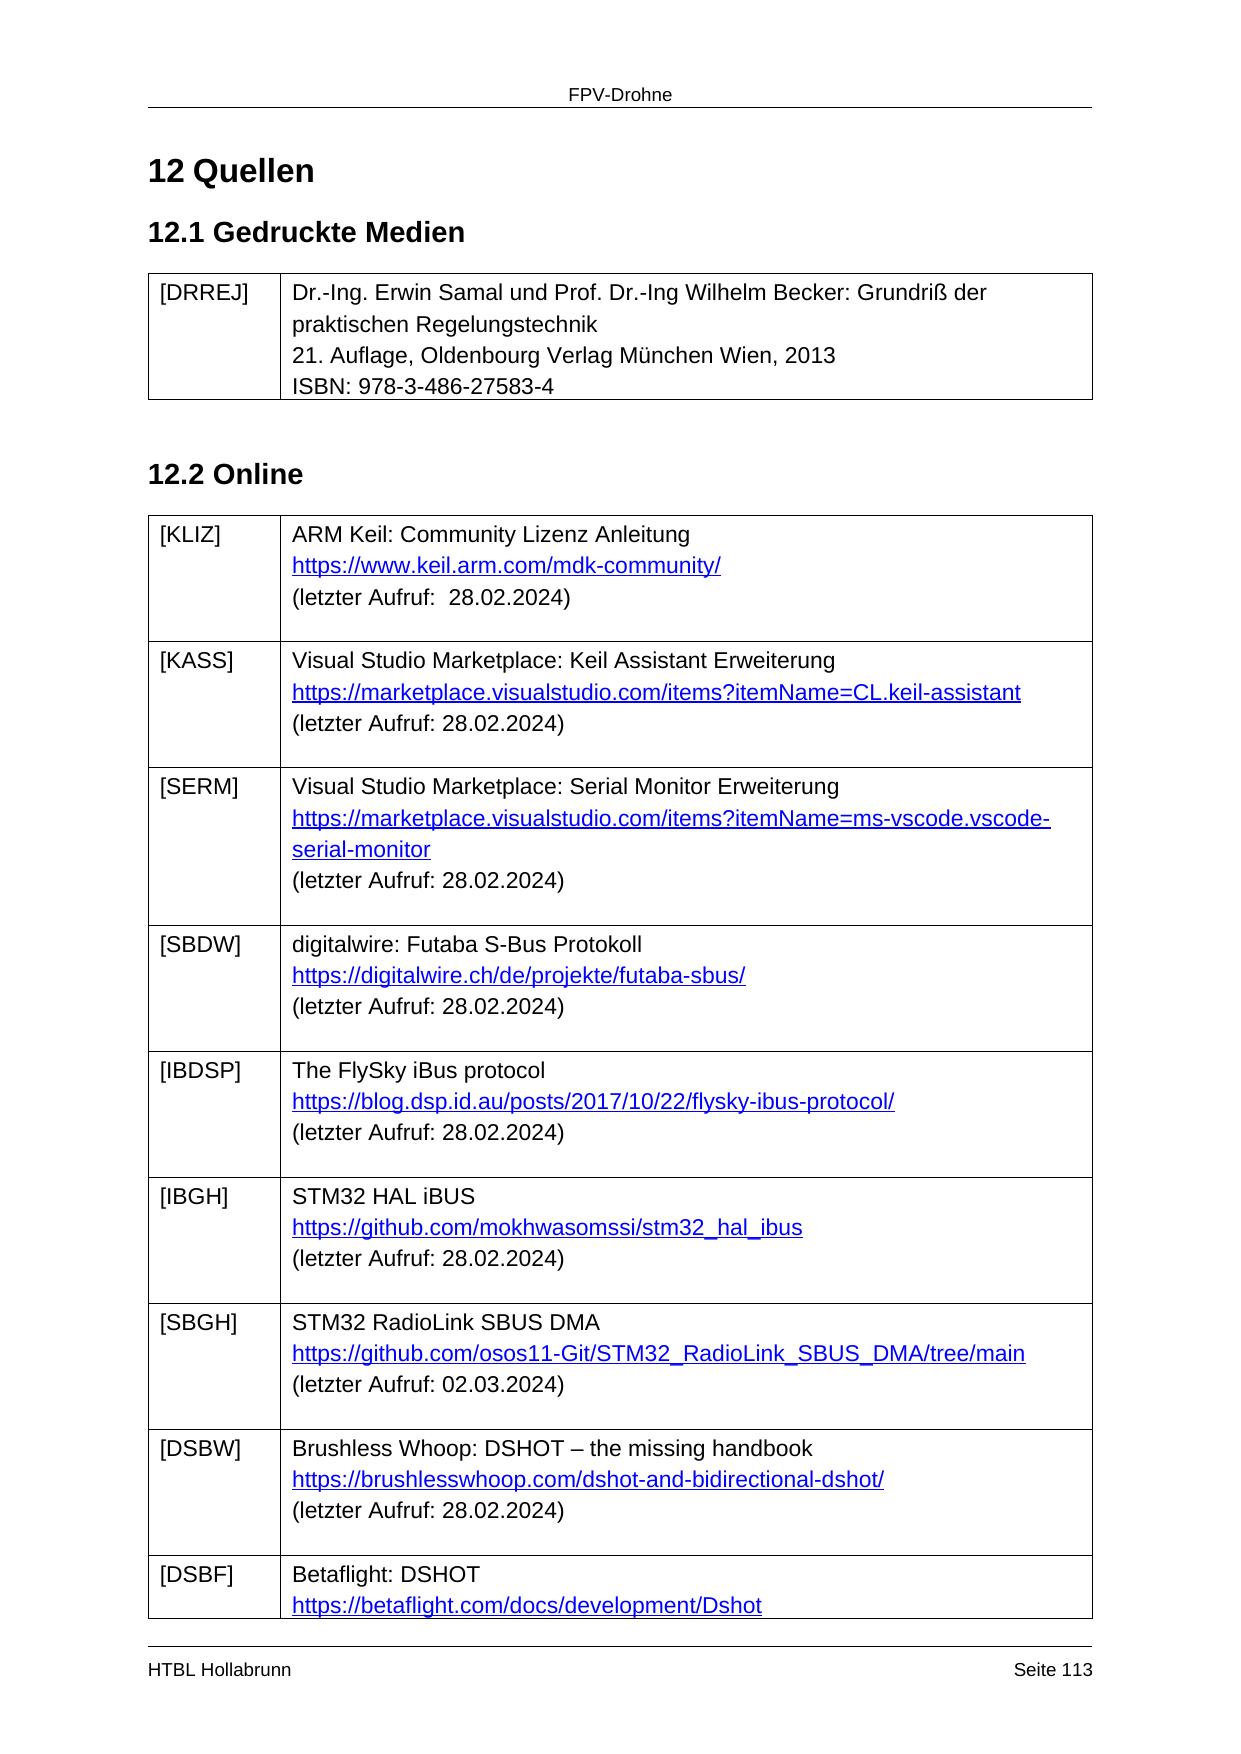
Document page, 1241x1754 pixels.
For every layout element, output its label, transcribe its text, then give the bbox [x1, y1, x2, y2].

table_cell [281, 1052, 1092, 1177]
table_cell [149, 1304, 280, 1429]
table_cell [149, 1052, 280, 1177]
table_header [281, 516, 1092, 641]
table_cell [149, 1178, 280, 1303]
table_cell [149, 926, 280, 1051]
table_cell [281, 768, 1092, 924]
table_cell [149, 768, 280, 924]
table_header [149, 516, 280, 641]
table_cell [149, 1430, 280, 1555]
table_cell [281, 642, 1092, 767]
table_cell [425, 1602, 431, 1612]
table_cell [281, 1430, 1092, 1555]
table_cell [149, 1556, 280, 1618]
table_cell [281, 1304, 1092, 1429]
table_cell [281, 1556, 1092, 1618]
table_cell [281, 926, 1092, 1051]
subtitle Quellen [148, 151, 1092, 190]
subtitle Gedruckte Medien [148, 215, 1092, 248]
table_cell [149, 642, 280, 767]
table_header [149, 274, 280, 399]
subtitle Online [148, 457, 1092, 490]
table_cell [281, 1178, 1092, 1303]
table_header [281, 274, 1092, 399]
